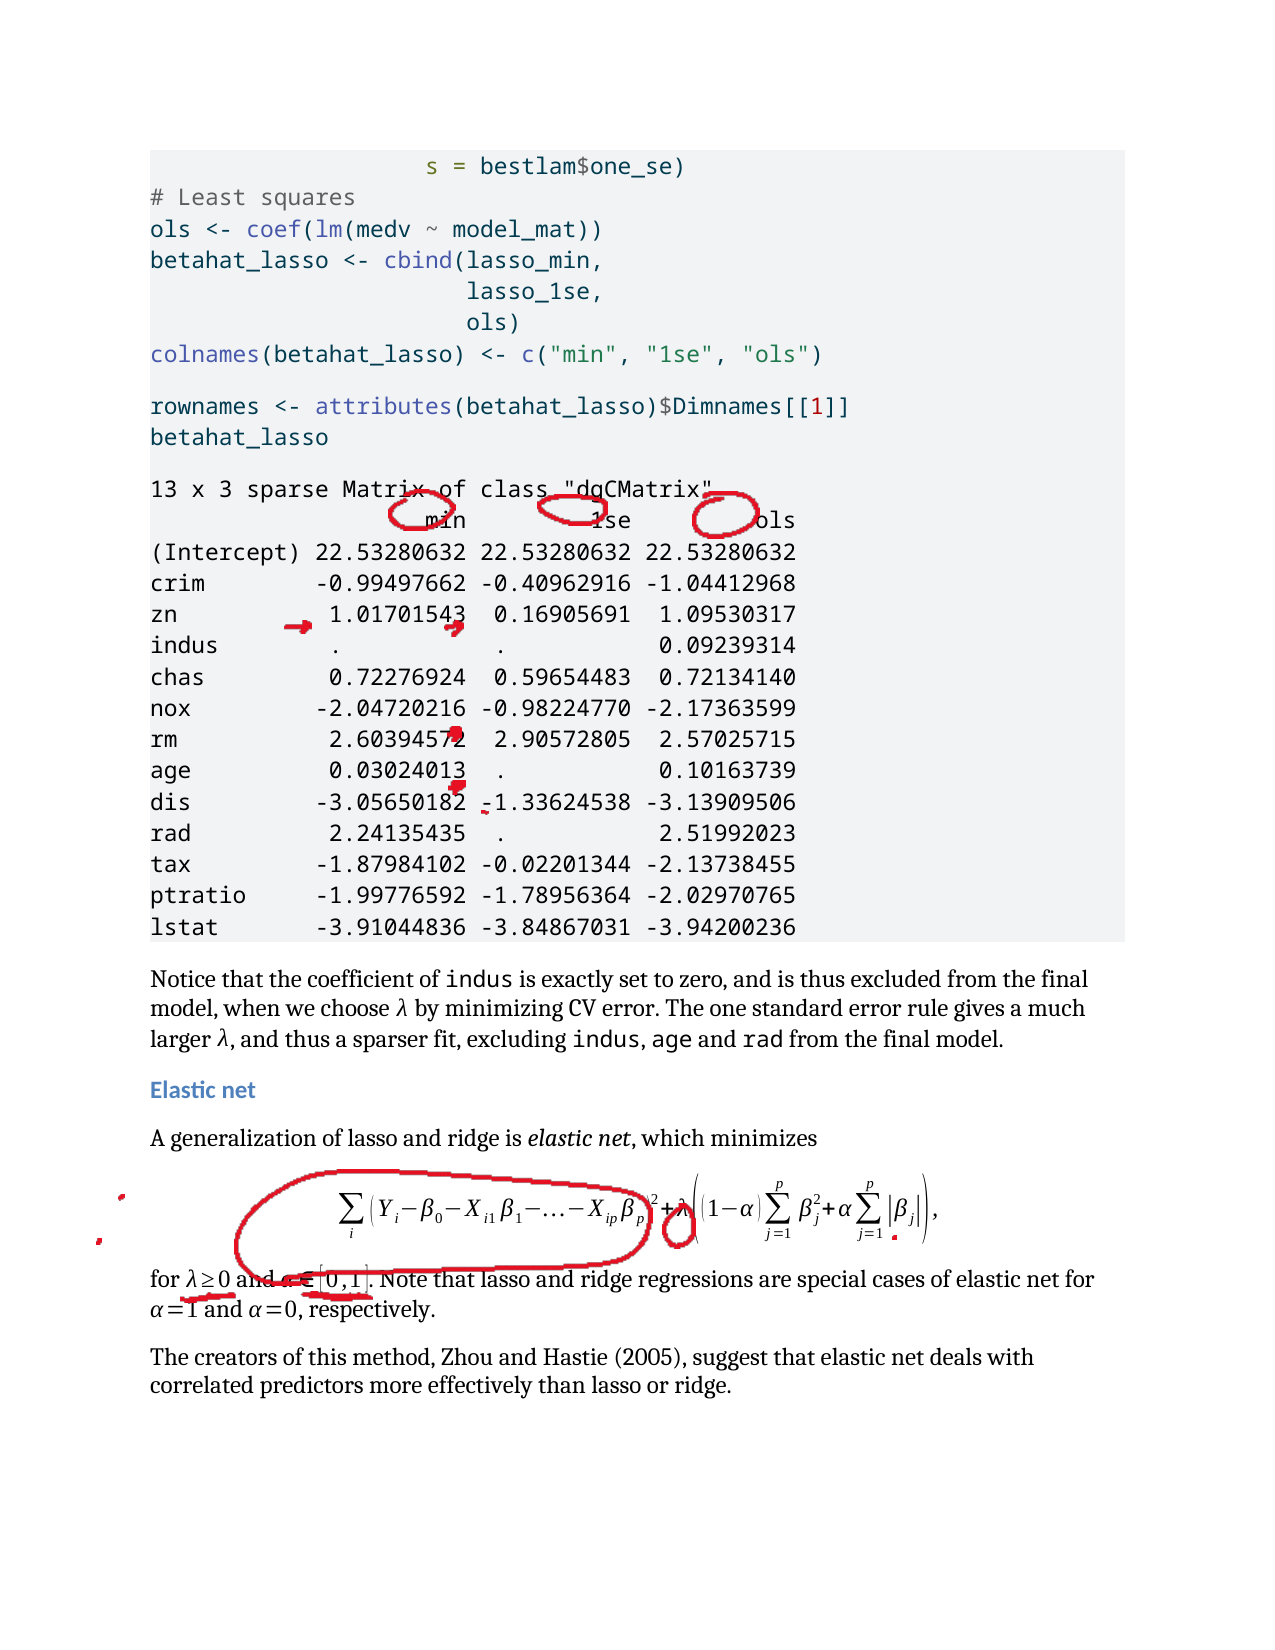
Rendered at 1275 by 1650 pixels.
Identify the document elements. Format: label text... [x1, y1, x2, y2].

text A generalization of lasso and ridge is elastic net, which minimizes [150, 1124, 1125, 1153]
picture [180, 1291, 373, 1303]
picture [447, 726, 462, 742]
picture [234, 1169, 653, 1286]
text for and . Note that lasso and ridge regressions are special cases of elastic net for and , respectively. [150, 1264, 1125, 1324]
text The creators of this method, Zhou and Hastie (2005), suggest that elastic net deals with correlated predictors more effectively than lasso or ridge. [150, 1342, 1125, 1400]
subtitle Elastic net [150, 1074, 1125, 1105]
picture [388, 489, 456, 531]
text Notice that the coefficient of indus is exactly set to zero, and is thus excluded from the final model, when we choose by minimizing CV error. The one standard error rule gives a much larger , and thus a sparser fit, excluding indus, age and rad from the final model. [150, 962, 1125, 1054]
picture [96, 1238, 102, 1245]
picture [481, 810, 489, 815]
picture [448, 780, 466, 795]
picture [284, 620, 312, 634]
text 13 x 3 sparse Matrix of class "dgCMatrix" min 1se ols (Intercept) 22.53280632 22.53280632 22.53280632 crim -0.99497662 -0.40962916 -1.04412968 zn 1.01701543 0.16905691 1.09530317 indus . . 0.09239314 chas 0.72276924 0.59654483 0.72134140 nox -2.04720216 -0.98224770 -2.17363599 rm 2.60394572 2.90572805 2.57025715 age 0.03024013 . 0.10163739 dis -3.05650182 -1.33624538 -3.13909506 rad 2.24135435 . 2.51992023 tax -1.87984102 -0.02201344 -2.13738455 ptratio -1.99776592 -1.78956364 -2.02970765 lstat -3.91044836 -3.84867031 -3.94200236 [150, 473, 1125, 942]
picture [537, 494, 608, 526]
picture [118, 1194, 125, 1201]
picture [692, 491, 760, 539]
picture [444, 620, 464, 637]
text rownames <- attributes(betahat_lasso)$Dimnames[[1]] betahat_lasso [150, 389, 1125, 452]
picture [662, 1203, 696, 1249]
